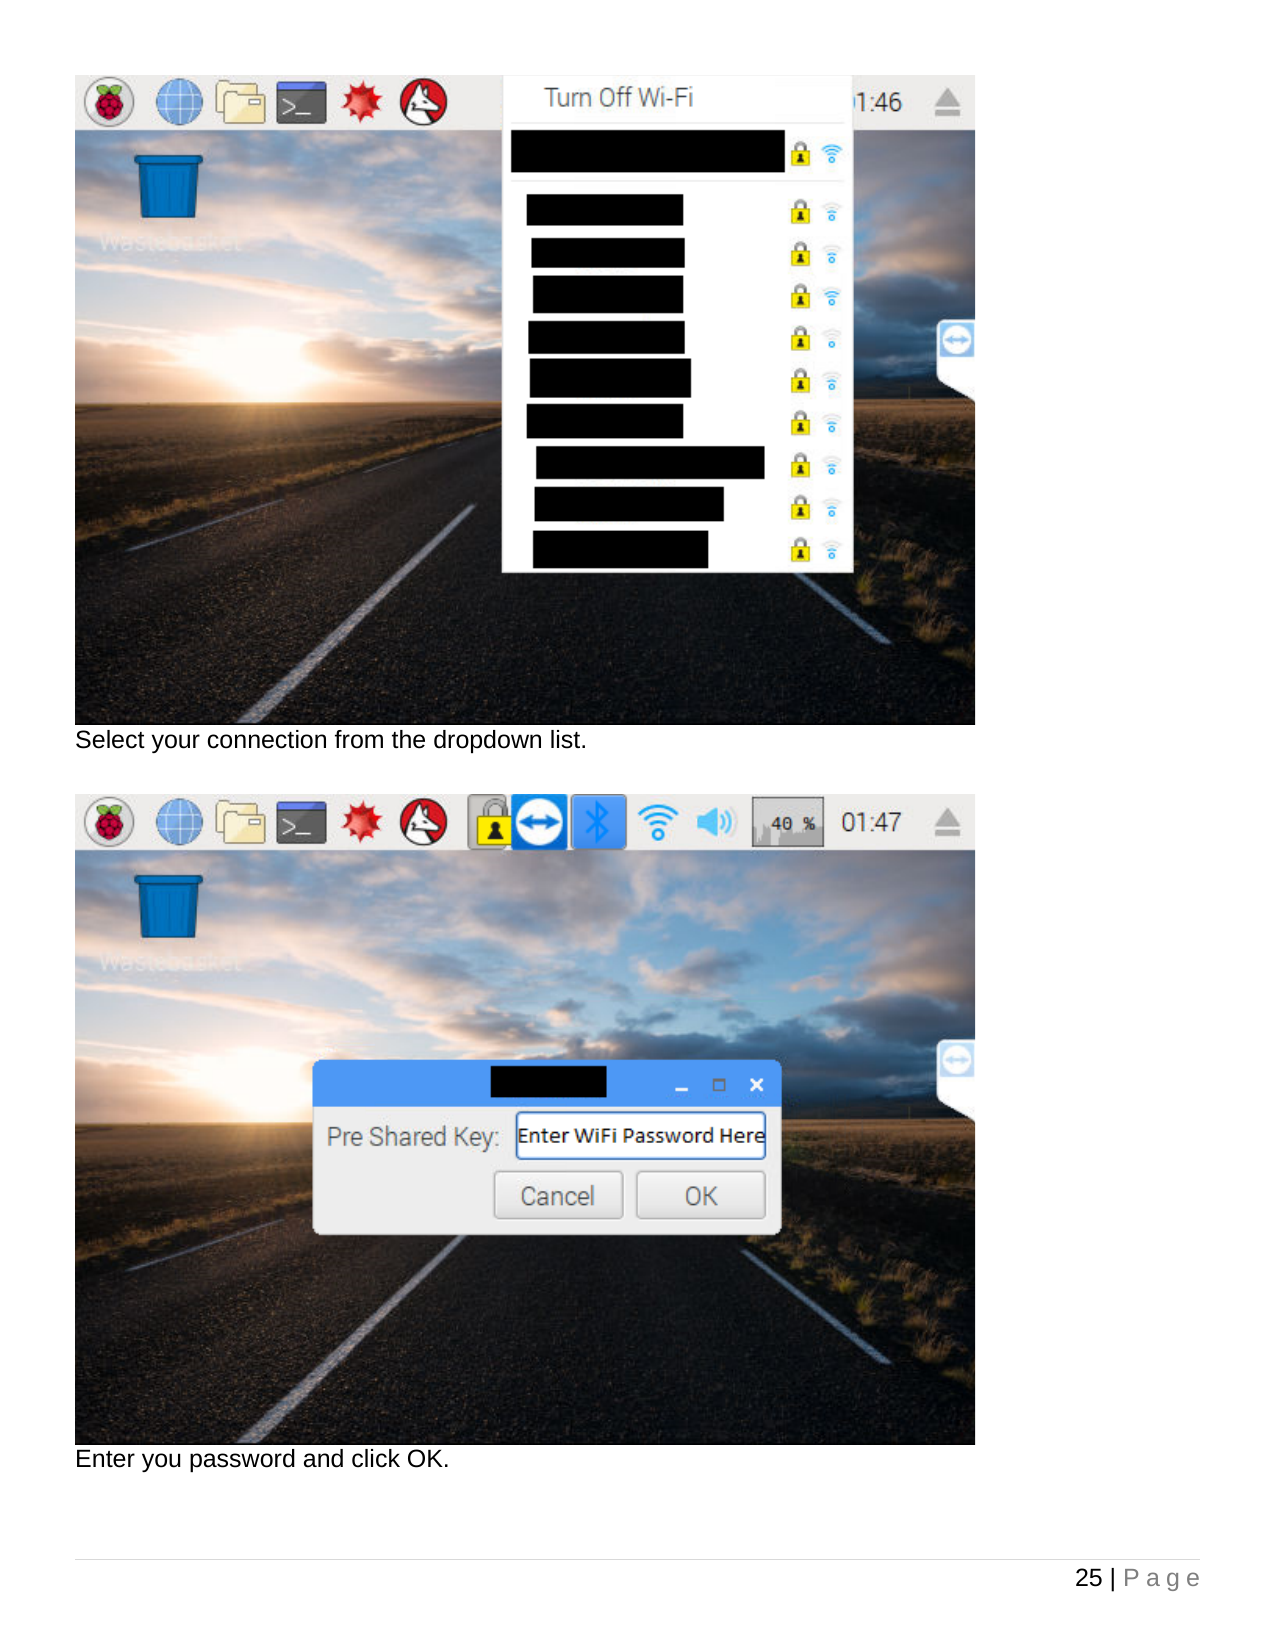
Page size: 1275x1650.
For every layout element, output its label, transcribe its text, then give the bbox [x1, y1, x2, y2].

text Enter you password and click OK. [75, 1444, 1200, 1473]
text Select your connection from the dropdown list. [75, 724, 1200, 753]
picture [75, 794, 976, 1445]
picture [75, 75, 976, 725]
